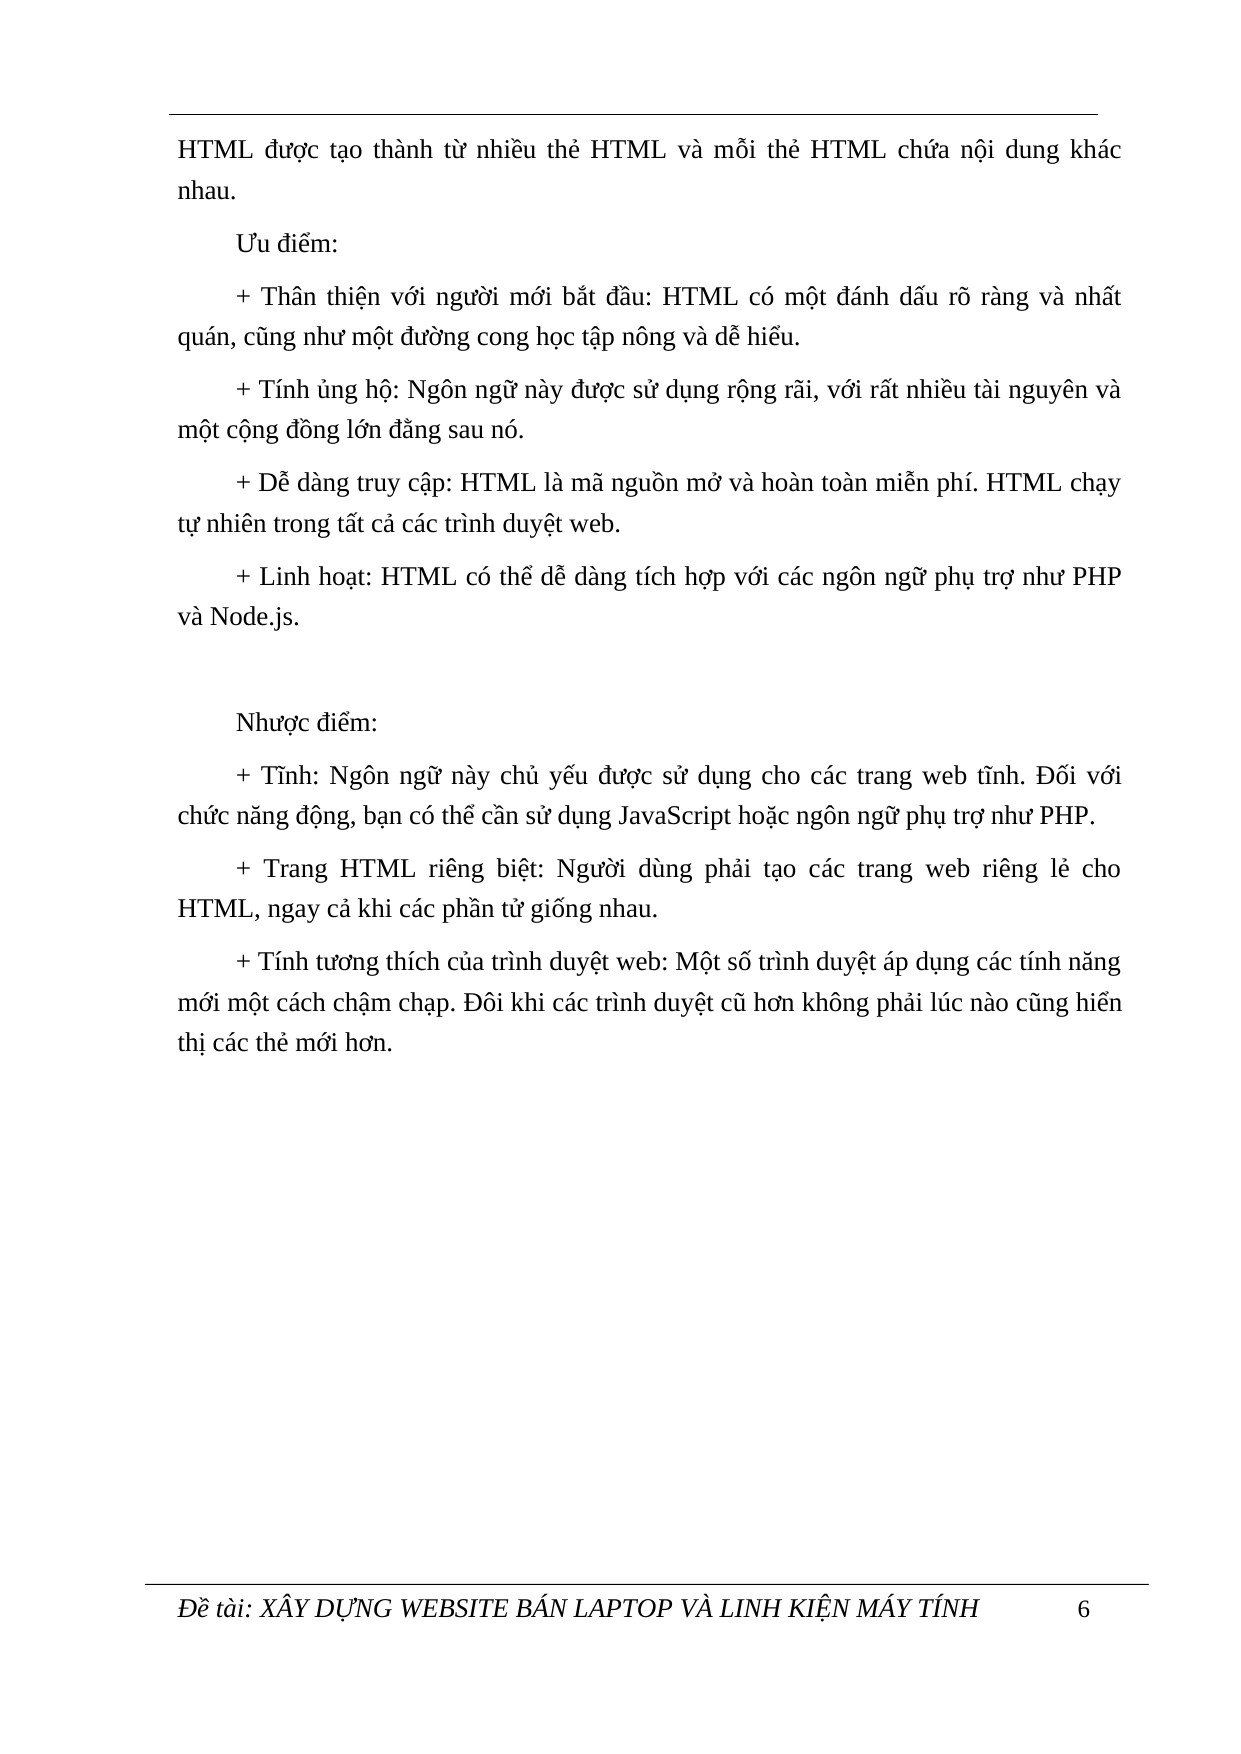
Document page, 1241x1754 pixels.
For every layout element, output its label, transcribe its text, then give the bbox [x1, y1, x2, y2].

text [177, 133, 1122, 205]
text + Dễ dàng truy cập: HTML là mã nguồn mở và hoàn toàn miễn phí. HTML chạy tự nhiên trong tất cả các trình duyệt web. [177, 466, 1122, 538]
text + Trang HTML riêng biệt: Người dùng phải tạo các trang web riêng lẻ cho HTML, ngay cả khi các phần tử giống nhau. [177, 852, 1122, 924]
text + Tính ủng hộ: Ngôn ngữ này được sử dụng rộng rãi, với rất nhiều tài nguyên và một cộng đồng lớn đằng sau nó. [177, 373, 1122, 444]
text + Tĩnh: Ngôn ngữ này chủ yếu được sử dụng cho các trang web tĩnh. Đối với chức năng động, bạn có thể cần sử dụng JavaScript hoặc ngôn ngữ phụ trợ như PHP. [177, 759, 1122, 830]
text Nhược điểm: [177, 706, 1122, 737]
text + Thân thiện với người mới bắt đầu: HTML có một đánh dấu rõ ràng và nhất quán, cũng như một đường cong học tập nông và dễ hiểu. [177, 280, 1122, 351]
text Ưu điểm: [177, 227, 1122, 258]
text + Tính tương thích của trình duyệt web: Một số trình duyệt áp dụng các tính năng mới một cách chậm chạp. Đôi khi các trình duyệt cũ hơn không phải lúc nào cũng hiển thị các thẻ mới hơn. [177, 946, 1122, 1057]
text + Linh hoạt: HTML có thể dễ dàng tích hợp với các ngôn ngữ phụ trợ như PHP và Node.js. [177, 560, 1122, 631]
